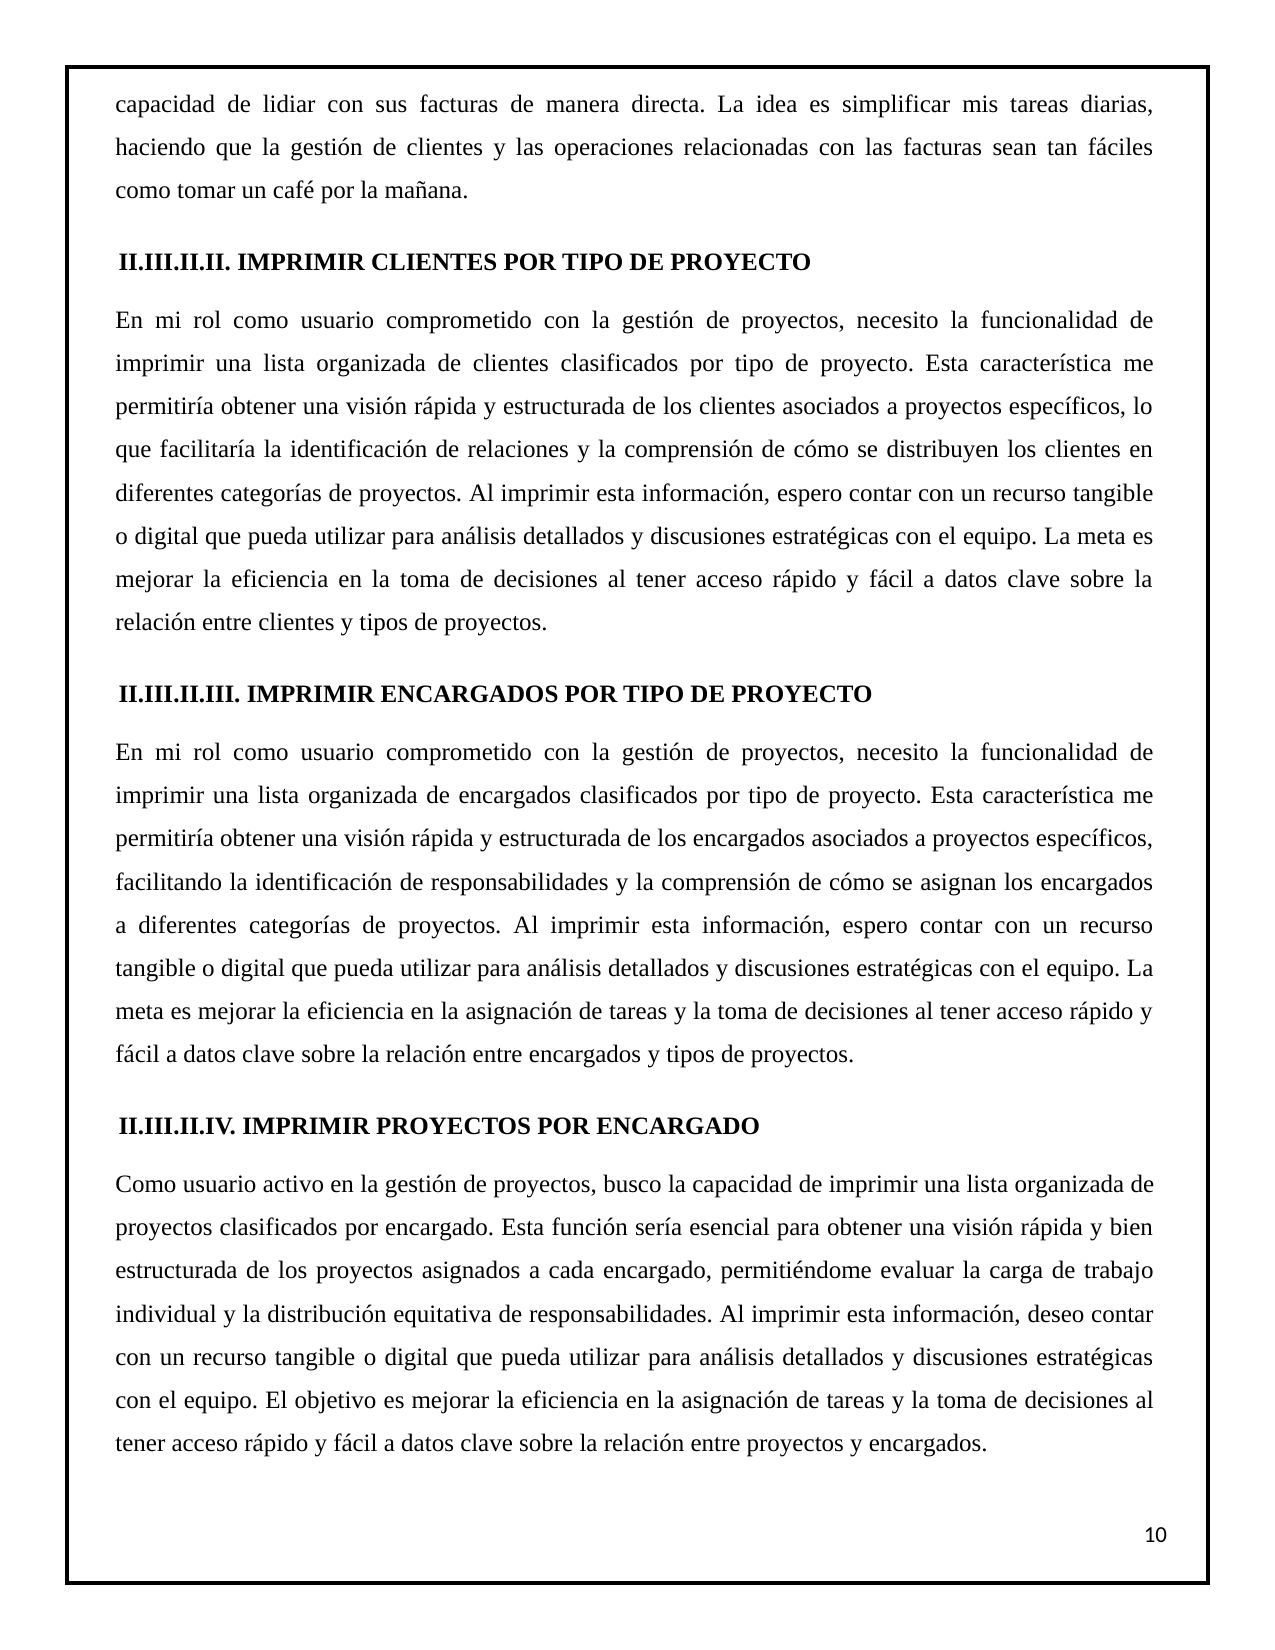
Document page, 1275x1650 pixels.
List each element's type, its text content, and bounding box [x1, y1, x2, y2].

subtitle II.III.II.III. IMPRIMIR ENCARGADOS POR TIPO DE PROYECTO [118, 679, 1167, 708]
subtitle II.III.II.IV. IMPRIMIR PROYECTOS POR ENCARGADO [118, 1111, 1167, 1140]
text En mi rol como usuario comprometido con la gestión de proyectos, necesito la funcionalidad de imprimir una lista organizada de clientes clasificados por tipo de proyecto. Esta característica me permitiría obtener una visión rápida y estructurada de los clientes asociados a proyectos específicos, lo que facilitaría la identificación de relaciones y la comprensión de cómo se distribuyen los clientes en diferentes categorías de proyectos. Al imprimir esta información, espero contar con un recurso tangible o digital que pueda utilizar para análisis detallados y discusiones estratégicas con el equipo. La meta es mejorar la eficiencia en la toma de decisiones al tener acceso rápido y fácil a datos clave sobre la relación entre clientes y tipos de proyectos. [115, 305, 1155, 636]
subtitle II.III.II.II. IMPRIMIR CLIENTES POR TIPO DE PROYECTO [118, 247, 1167, 276]
text En mi rol como usuario comprometido con la gestión de proyectos, necesito la funcionalidad de imprimir una lista organizada de encargados clasificados por tipo de proyecto. Esta característica me permitiría obtener una visión rápida y estructurada de los encargados asociados a proyectos específicos, facilitando la identificación de responsabilidades y la comprensión de cómo se asignan los encargados a diferentes categorías de proyectos. Al imprimir esta información, espero contar con un recurso tangible o digital que pueda utilizar para análisis detallados y discusiones estratégicas con el equipo. La meta es mejorar la eficiencia en la asignación de tareas y la toma de decisiones al tener acceso rápido y fácil a datos clave sobre la relación entre encargados y tipos de proyectos. [115, 737, 1155, 1068]
text Como usuario activo en la gestión de proyectos, busco la capacidad de imprimir una lista organizada de proyectos clasificados por encargado. Esta función sería esencial para obtener una visión rápida y bien estructurada de los proyectos asignados a cada encargado, permitiéndome evaluar la carga de trabajo individual y la distribución equitativa de responsabilidades. Al imprimir esta información, deseo contar con un recurso tangible o digital que pueda utilizar para análisis detallados y discusiones estratégicas con el equipo. El objetivo es mejorar la eficiencia en la asignación de tareas y la toma de decisiones al tener acceso rápido y fácil a datos clave sobre la relación entre proyectos y encargados. [115, 1169, 1155, 1457]
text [115, 89, 1155, 204]
